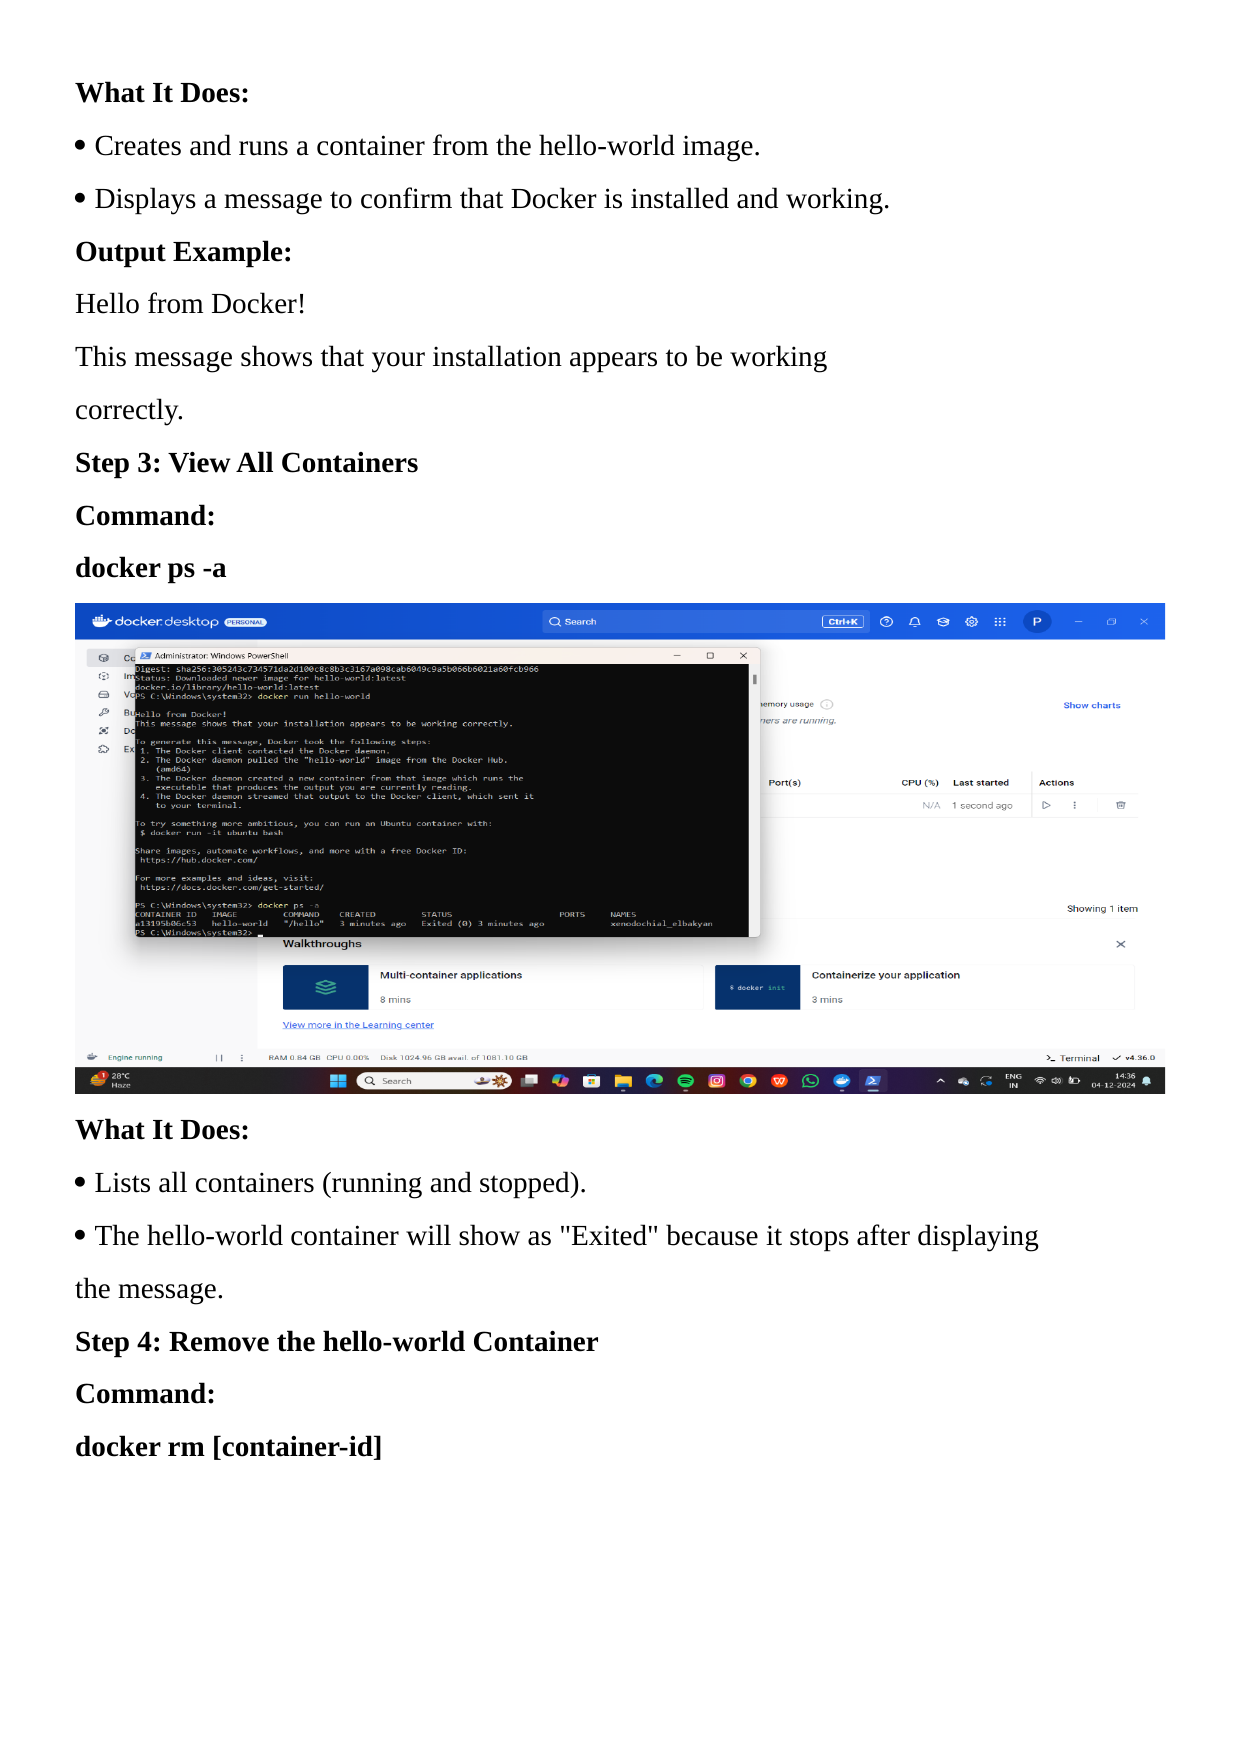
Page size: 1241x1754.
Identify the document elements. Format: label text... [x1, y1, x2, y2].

text Output Example: [75, 234, 1165, 267]
text What It Does: [75, 1112, 1165, 1146]
text Step 3: View All Containers [75, 445, 1165, 478]
text Lists all containers (running and stopped). [75, 1165, 1165, 1199]
picture [75, 603, 1166, 1094]
text Step 4: Remove the hello-world Container [75, 1324, 1165, 1357]
text Displays a message to confirm that Docker is installed and working. [75, 181, 1165, 214]
text Hello from Docker! [75, 286, 1165, 320]
text docker rm [container-id] [75, 1429, 1165, 1463]
text The hello-world container will show as "Exited" because it stops after displaying [75, 1218, 1165, 1252]
text the message. [75, 1271, 1165, 1304]
text This message shows that your installation appears to be working [75, 339, 1165, 373]
text correctly. [75, 392, 1165, 426]
text Command: [75, 1376, 1165, 1410]
text What It Does: [75, 75, 1165, 108]
text Command: [75, 498, 1165, 531]
text docker ps -a [75, 551, 1165, 584]
text Creates and runs a container from the hello-world image. [75, 128, 1165, 161]
